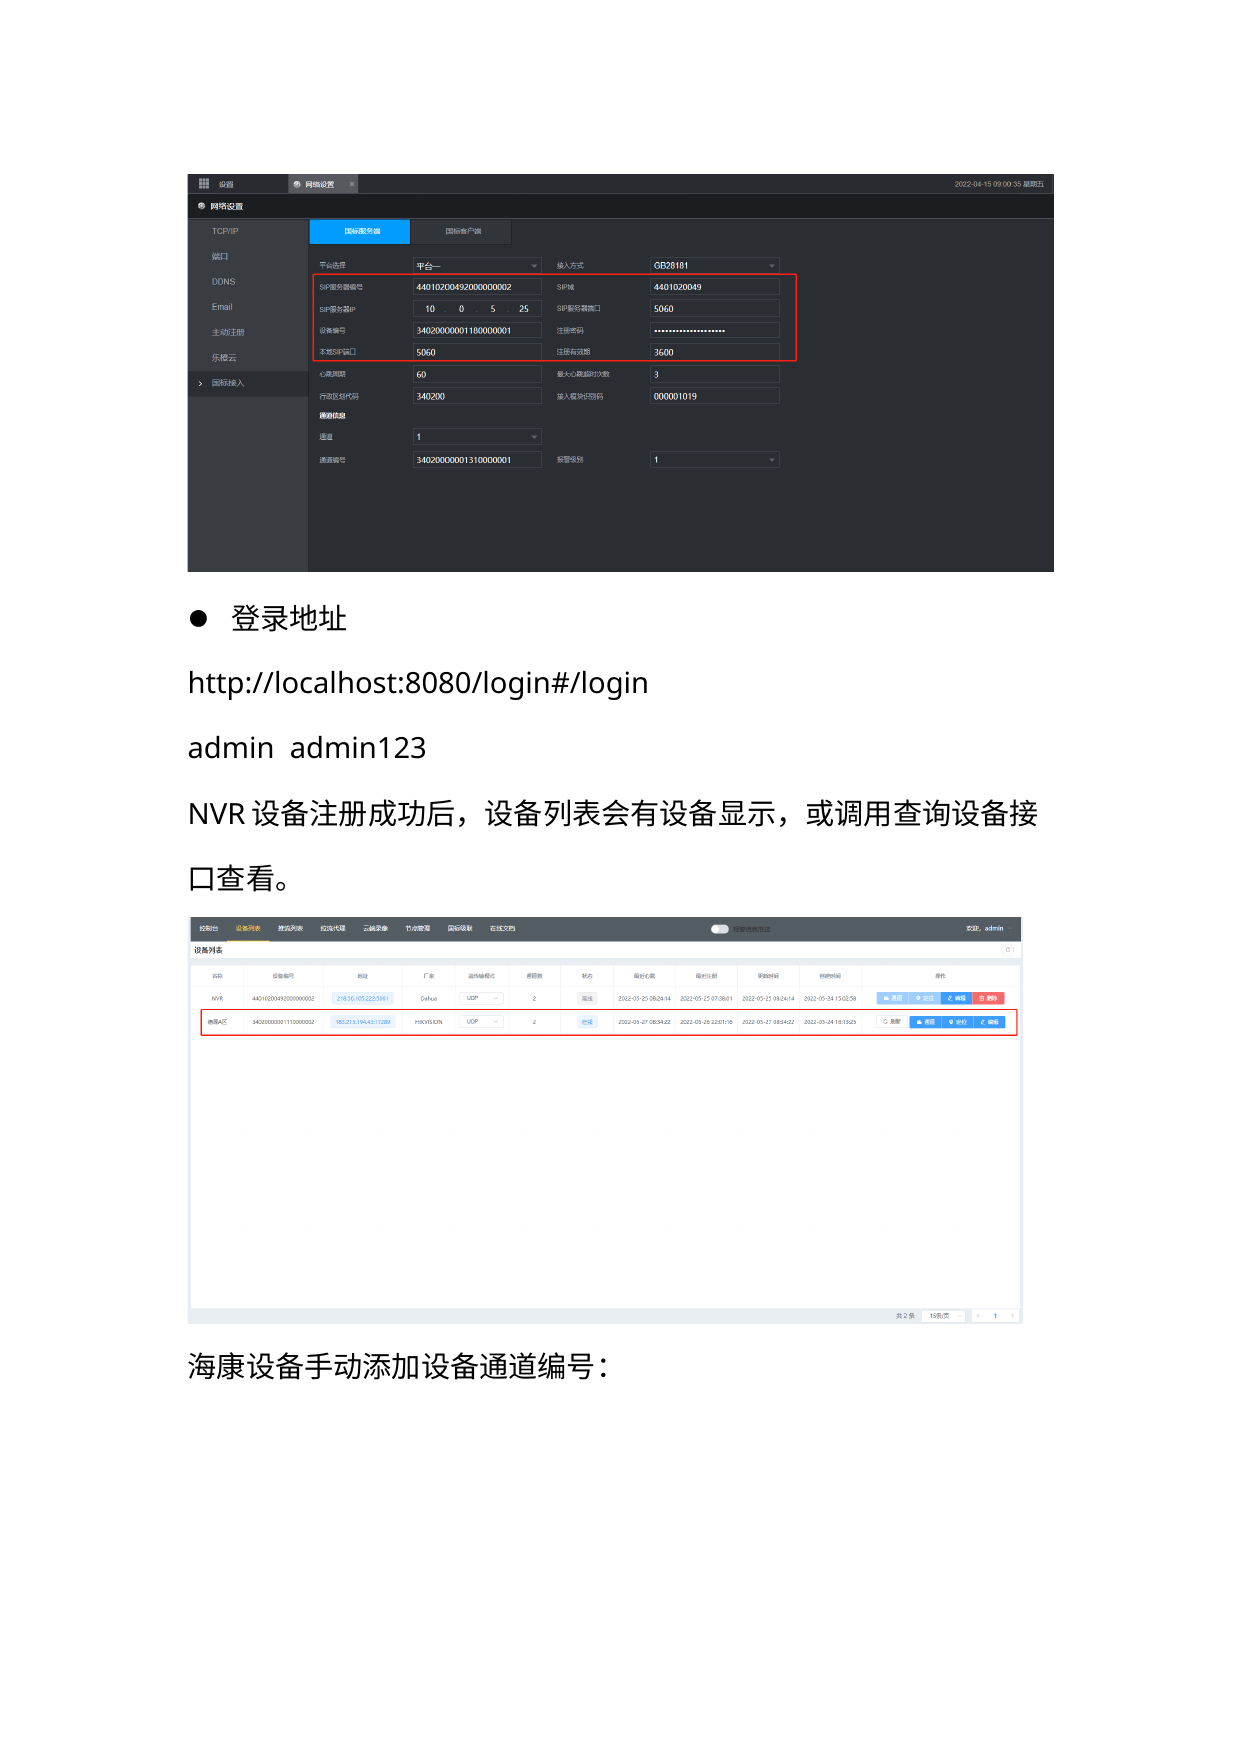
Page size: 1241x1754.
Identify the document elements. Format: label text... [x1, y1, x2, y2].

picture [187, 917, 1023, 1324]
text 海康设备手动添加设备通道编号： [187, 1332, 1053, 1397]
list 登录地址 [187, 584, 1053, 649]
picture [187, 174, 1054, 572]
text http://localhost:8080/login#/login [187, 649, 1053, 714]
text admin admin123 [187, 714, 1053, 779]
text NVR设备注册成功后，设备列表会有设备显示，或调用查询设备接口查看。 [187, 779, 1053, 909]
